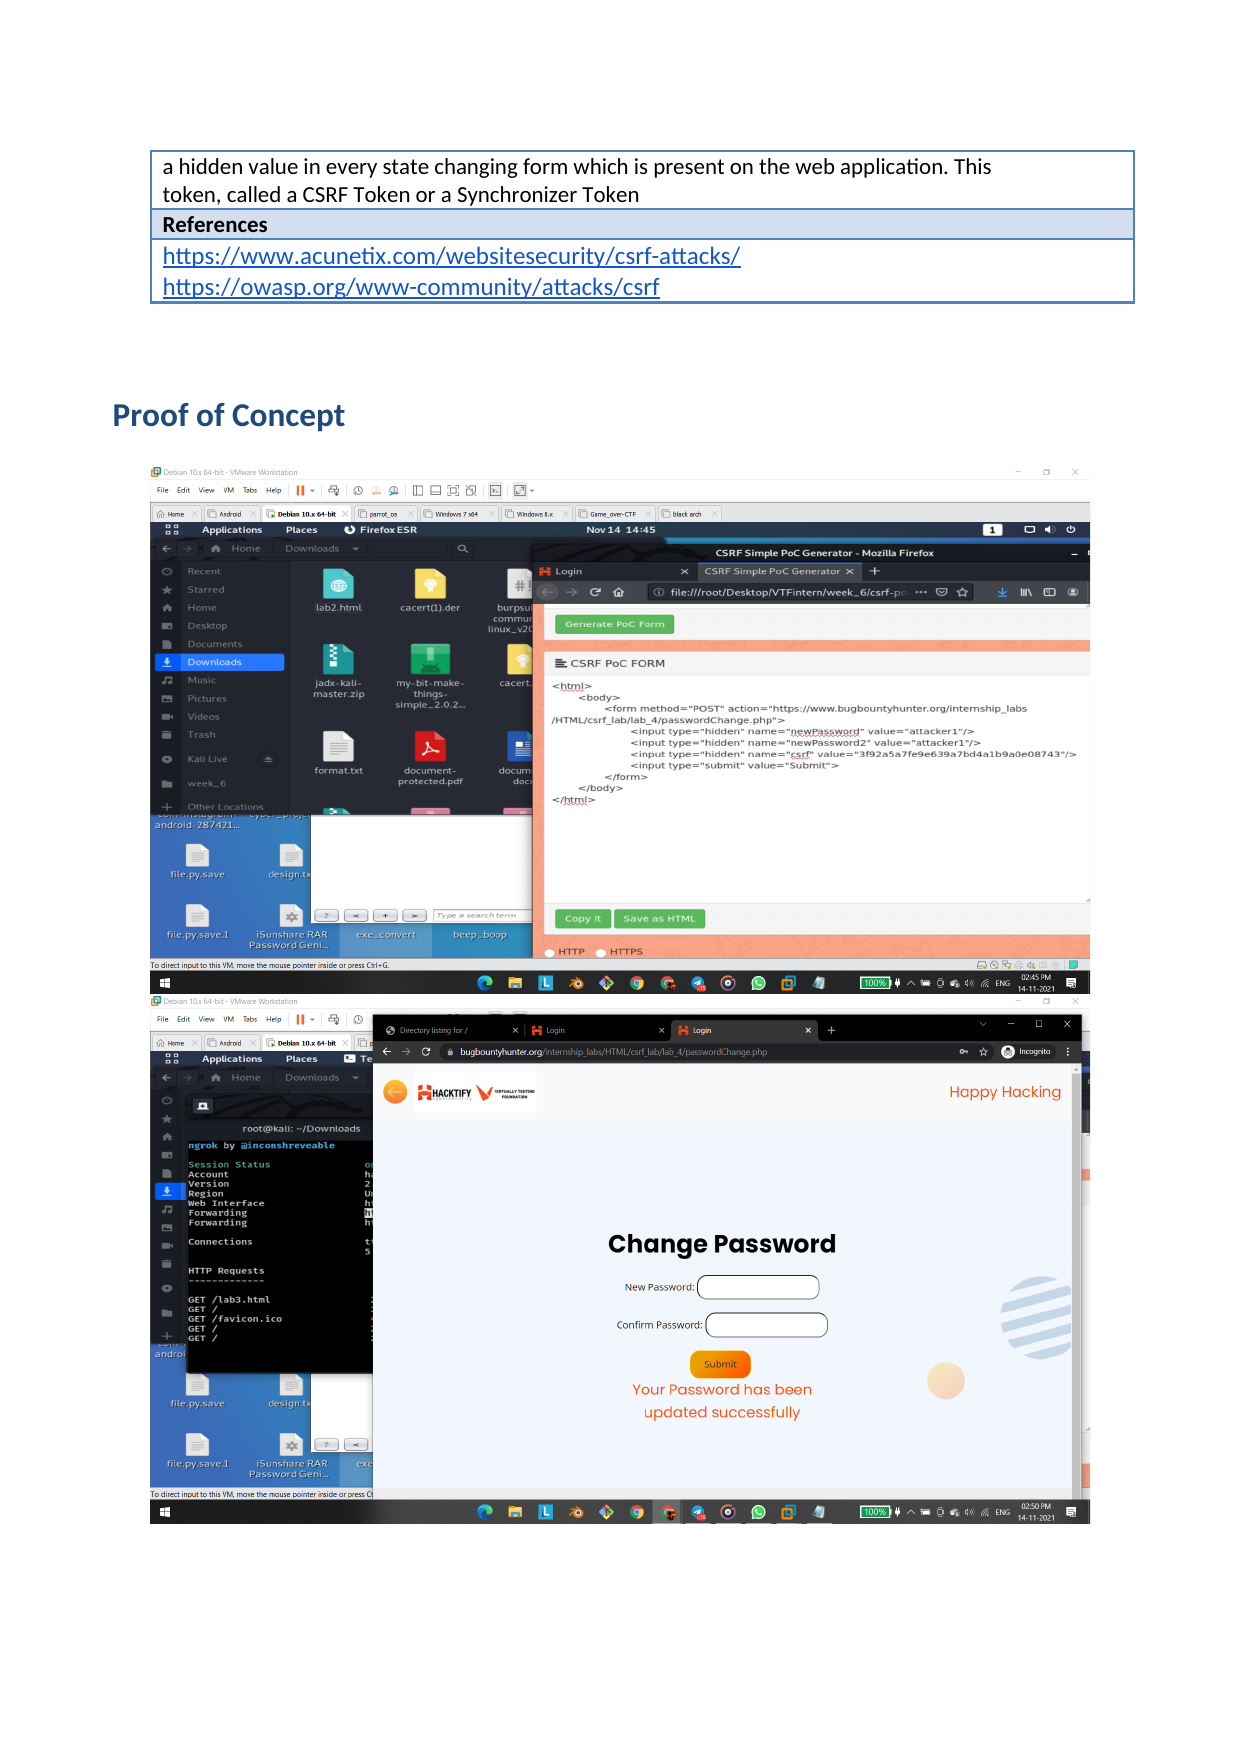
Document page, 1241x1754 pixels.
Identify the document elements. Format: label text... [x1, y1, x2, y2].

subtitle Proof of Concept [112, 394, 1090, 435]
table_cell https://www.acunetix.com/websitesecurity/csrf-attacks/ https://owasp.org/www-community/attacks/csrf [152, 240, 1133, 301]
picture [150, 465, 1091, 1524]
table_cell References [152, 210, 1133, 238]
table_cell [152, 152, 1133, 208]
